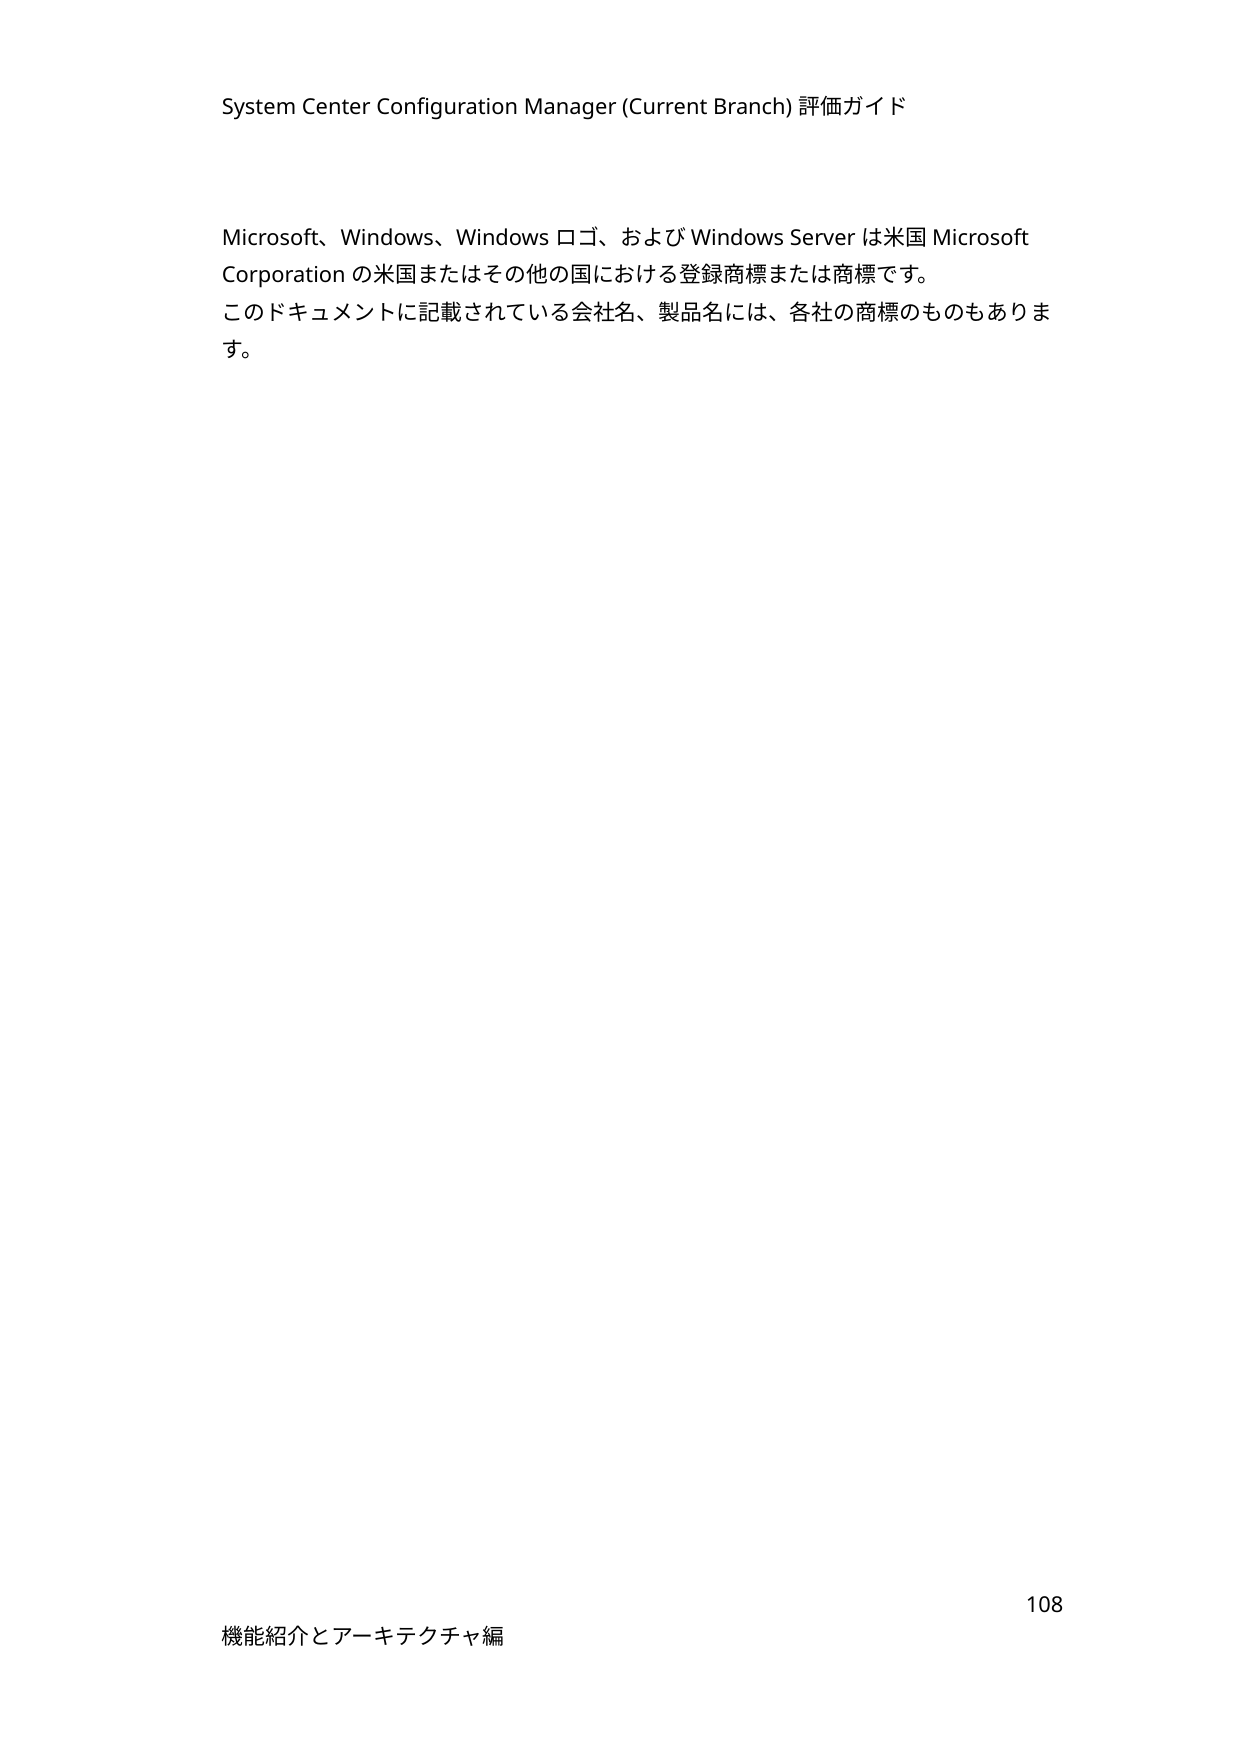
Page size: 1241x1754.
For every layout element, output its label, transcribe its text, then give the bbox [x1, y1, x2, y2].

text Microsoft、Windows、Windows ロゴ、およびWindows Server は米国 Microsoft Corporation の米国またはその他の国における登録商標または商標です。 [222, 217, 1063, 292]
text このドキュメントに記載されている会社名、製品名には、各社の商標のものもあります。 [222, 292, 1063, 367]
